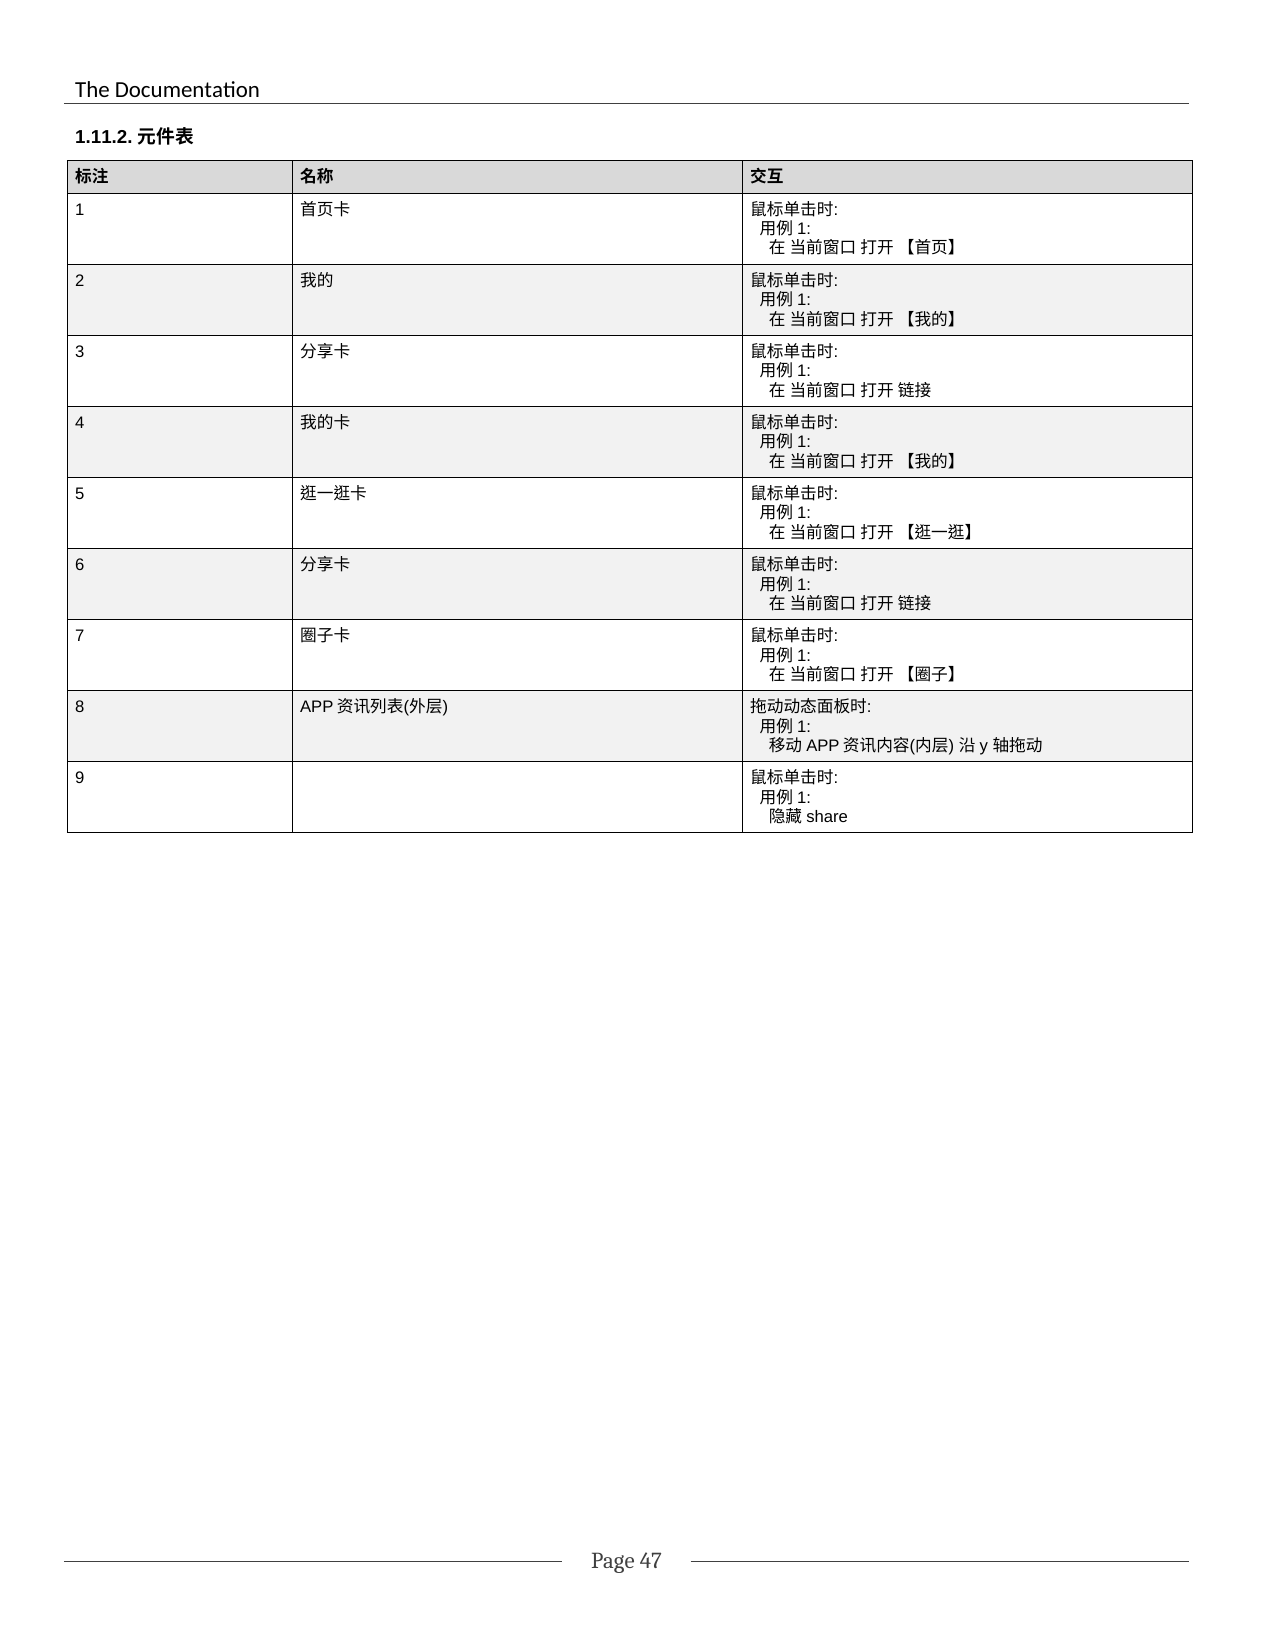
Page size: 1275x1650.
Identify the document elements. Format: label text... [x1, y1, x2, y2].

table_header 交互 [743, 161, 1192, 193]
table_cell 我的 [293, 265, 742, 335]
subtitle 元件表 [75, 126, 1200, 147]
table_cell 我的卡 [293, 407, 742, 477]
table_cell 5 [68, 478, 292, 548]
table_cell 3 [68, 336, 292, 406]
table_header 标注 [68, 161, 292, 193]
table_cell 鼠标单击时: 用例 1: 在 当前窗口 打开 【我的】 [743, 265, 1192, 335]
table_cell 鼠标单击时: 用例 1: 在 当前窗口 打开 【首页】 [743, 194, 1192, 264]
table_cell 逛一逛卡 [293, 478, 742, 548]
table_cell 9 [68, 762, 292, 832]
table_cell 拖动动态面板时: 用例 1: 移动 APP资讯内容(内层) 沿 y 轴拖动 [743, 691, 1192, 761]
table_cell 鼠标单击时: 用例 1: 在 当前窗口 打开 链接 [743, 336, 1192, 406]
table_cell 鼠标单击时: 用例 1: 在 当前窗口 打开 【圈子】 [743, 620, 1192, 690]
table_cell 分享卡 [293, 549, 742, 619]
table_cell 鼠标单击时: 用例 1: 在 当前窗口 打开 【我的】 [743, 407, 1192, 477]
table_cell 圈子卡 [293, 620, 742, 690]
table_cell APP资讯列表(外层) [293, 691, 742, 761]
table_cell 4 [68, 407, 292, 477]
table_cell 6 [68, 549, 292, 619]
table_cell 2 [68, 265, 292, 335]
table_cell 鼠标单击时: 用例 1: 在 当前窗口 打开 【逛一逛】 [743, 478, 1192, 548]
table_cell 首页卡 [293, 194, 742, 264]
table_cell [293, 762, 742, 832]
table_cell 8 [68, 691, 292, 761]
table_header 名称 [293, 161, 742, 193]
table_cell 鼠标单击时: 用例 1: 在 当前窗口 打开 链接 [743, 549, 1192, 619]
table_cell 7 [68, 620, 292, 690]
table_cell 1 [68, 194, 292, 264]
table_cell 分享卡 [293, 336, 742, 406]
table_cell 鼠标单击时: 用例 1: 隐藏 share [743, 762, 1192, 832]
